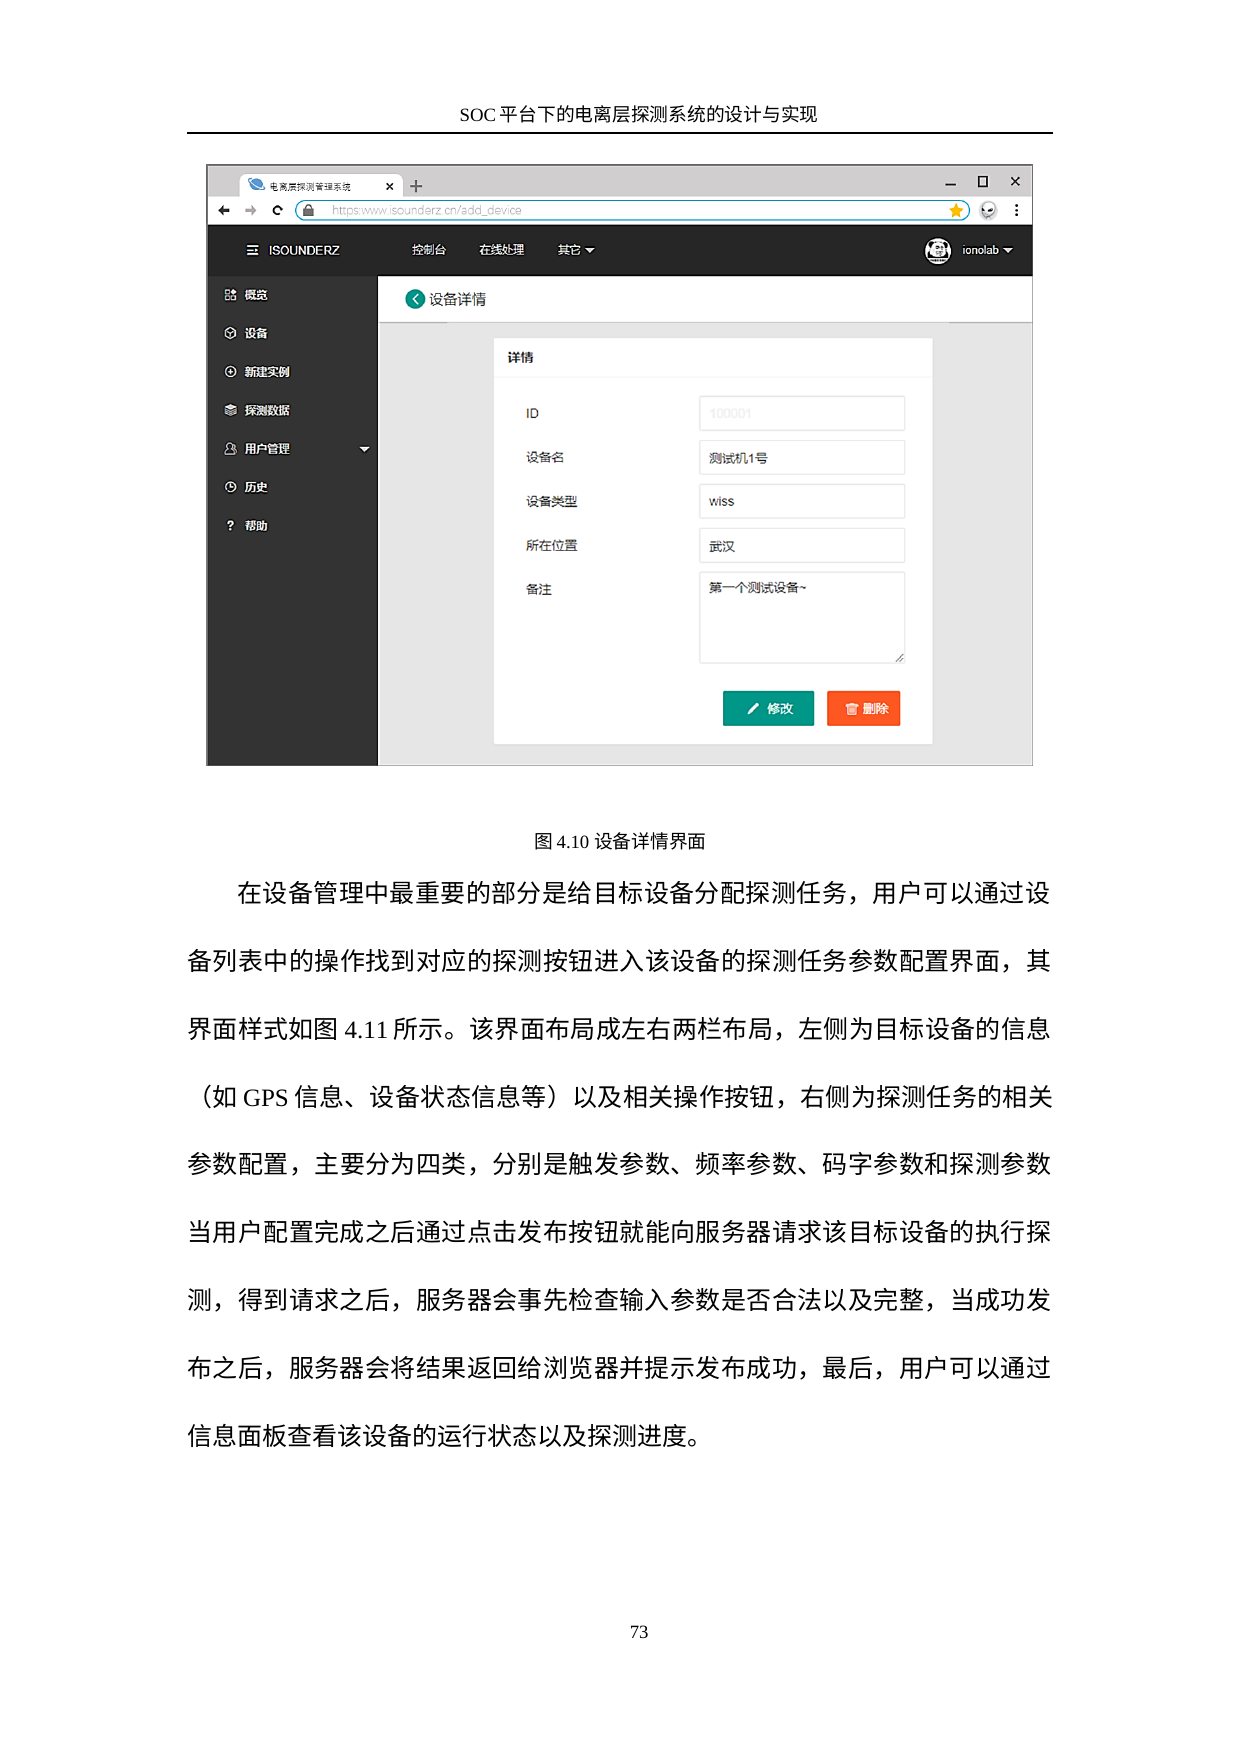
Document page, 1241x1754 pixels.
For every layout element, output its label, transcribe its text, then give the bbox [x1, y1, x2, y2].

picture [206, 164, 1033, 766]
text 在设备管理中最重要的部分是给目标设备分配探测任务，用户可以通过设备列表中的操作找到对应的探测按钮进入该设备的探测任务参数配置界面，其界面样式如图4.11所示。该界面布局成左右两栏布局，左侧为目标设备的信息（如GPS信息、设备状态信息等）以及相关操作按钮，右侧为探测任务的相关参数配置，主要分为四类，分别是触发参数、频率参数、码字参数和探测参数。当用户配置完成之后通过点击发布按钮就能向服务器请求该目标设备的执行探测，得到请求之后，服务器会事先检查输入参数是否合法以及完整，当成功发布之后，服务器会将结果返回给浏览器并提示发布成功，最后，用户可以通过信息面板查看该设备的运行状态以及探测进度。 [187, 857, 1053, 1469]
text 图4.10 设备详情界面 [187, 823, 1053, 857]
